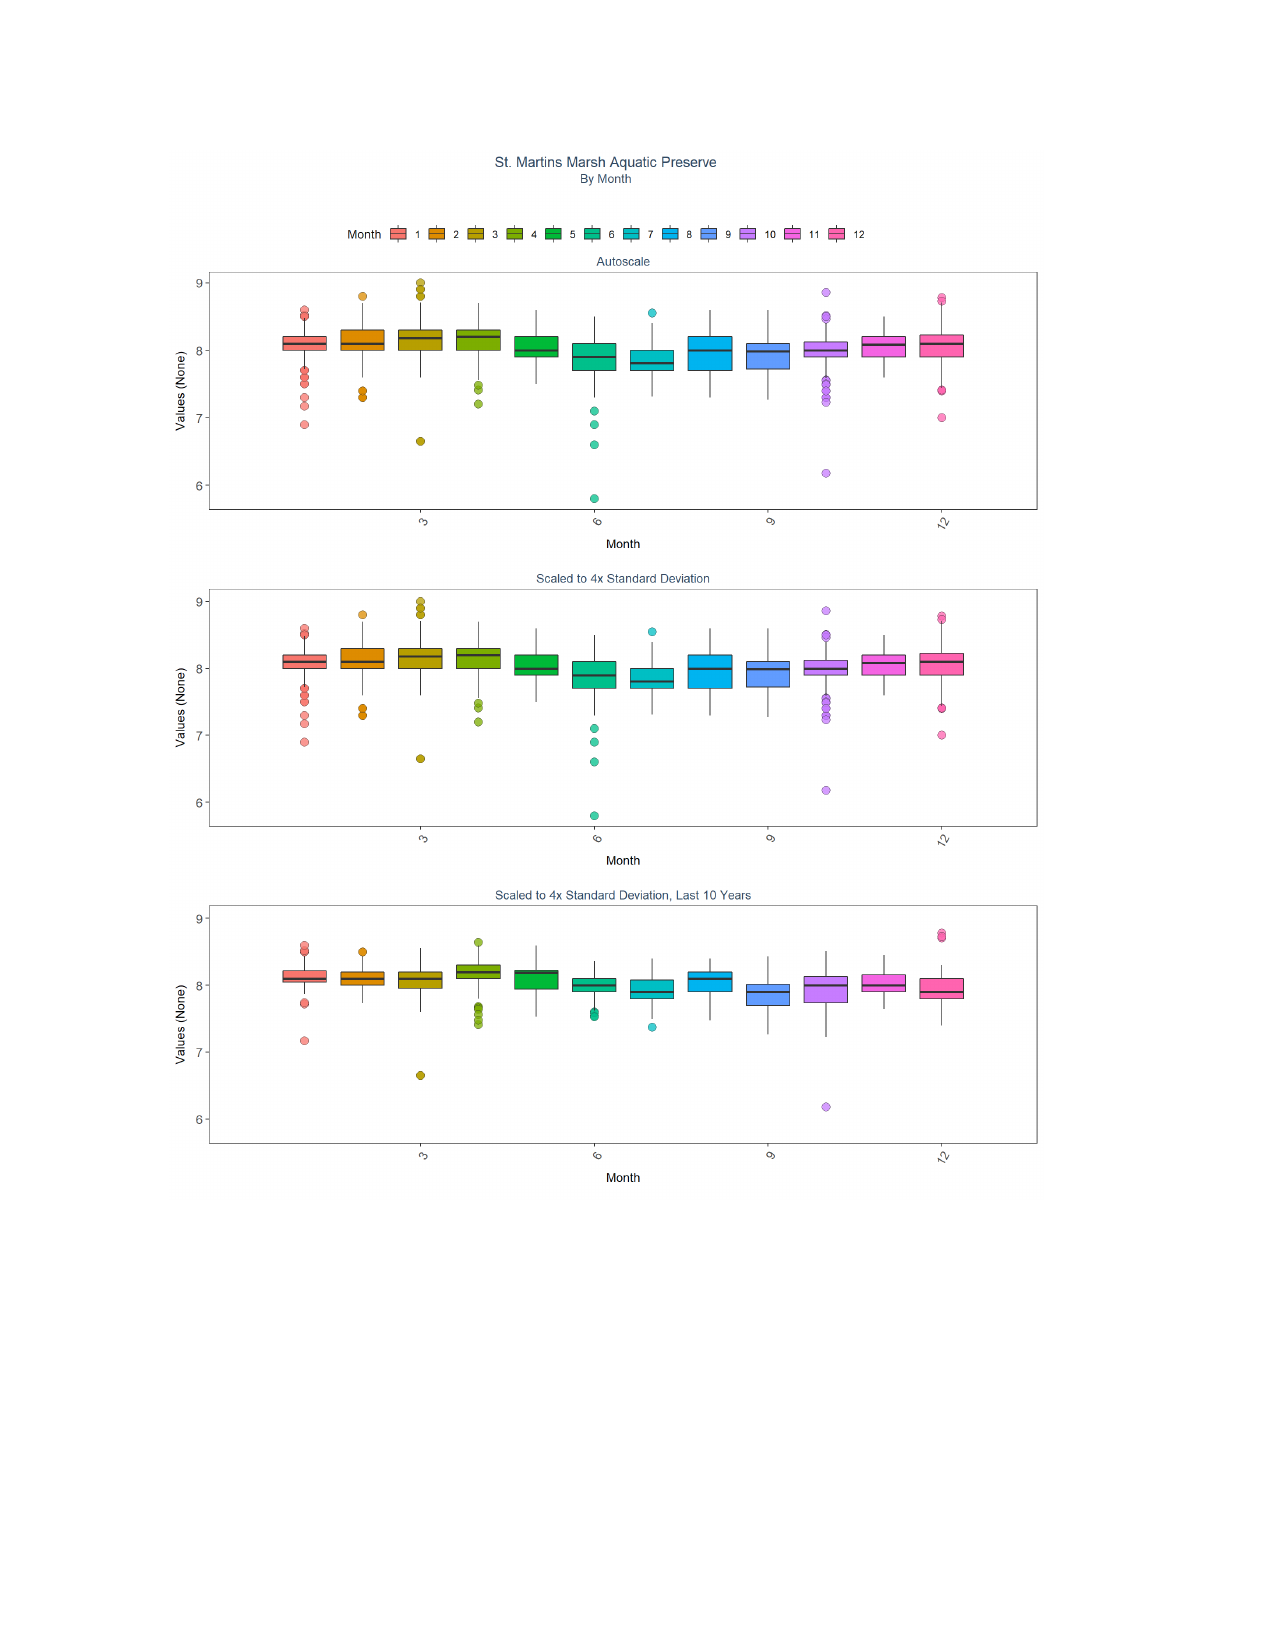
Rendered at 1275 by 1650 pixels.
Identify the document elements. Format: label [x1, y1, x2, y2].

picture [168, 150, 1044, 1200]
